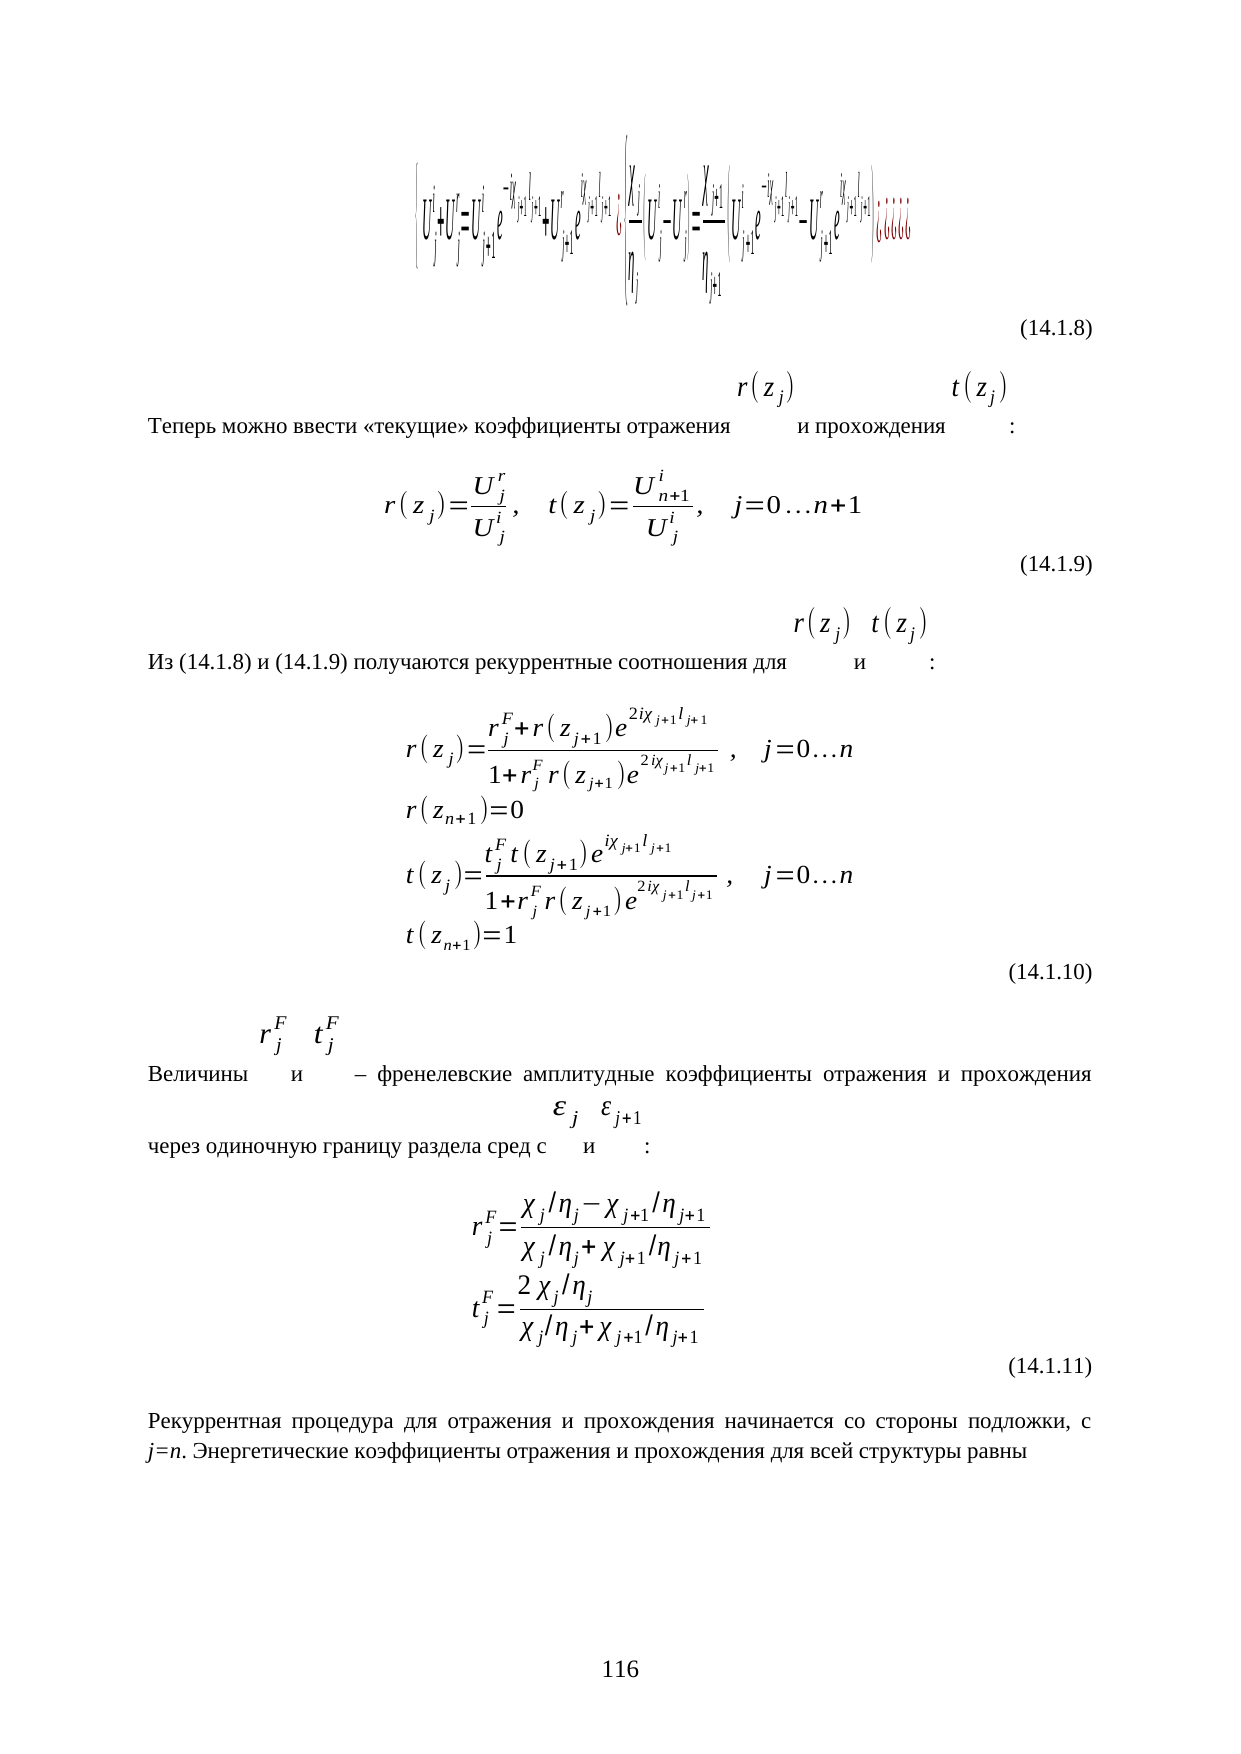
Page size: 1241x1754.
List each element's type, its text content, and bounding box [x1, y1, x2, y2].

text (14.1.11) [148, 1188, 1093, 1378]
text Из (14.1.8) и (14.1.9) получаются рекуррентные соотношения для и : [148, 606, 1093, 675]
text Величины и – френелевские амплитудные коэффициенты отражения и прохождения через одиночную границу раздела сред с и : [148, 1013, 1093, 1159]
text (14.1.9) [148, 467, 1093, 577]
text (14.1.8) [148, 133, 1093, 340]
text Теперь можно ввести «текущие» коэффициенты отражения и прохождения : [148, 369, 1093, 438]
text Рекуррентная процедура для отражения и прохождения начинается со стороны подложки, с j=n. Энергетические коэффициенты отражения и прохождения для всей структуры равны [148, 1407, 1093, 1464]
text (14.1.10) [148, 704, 1093, 984]
